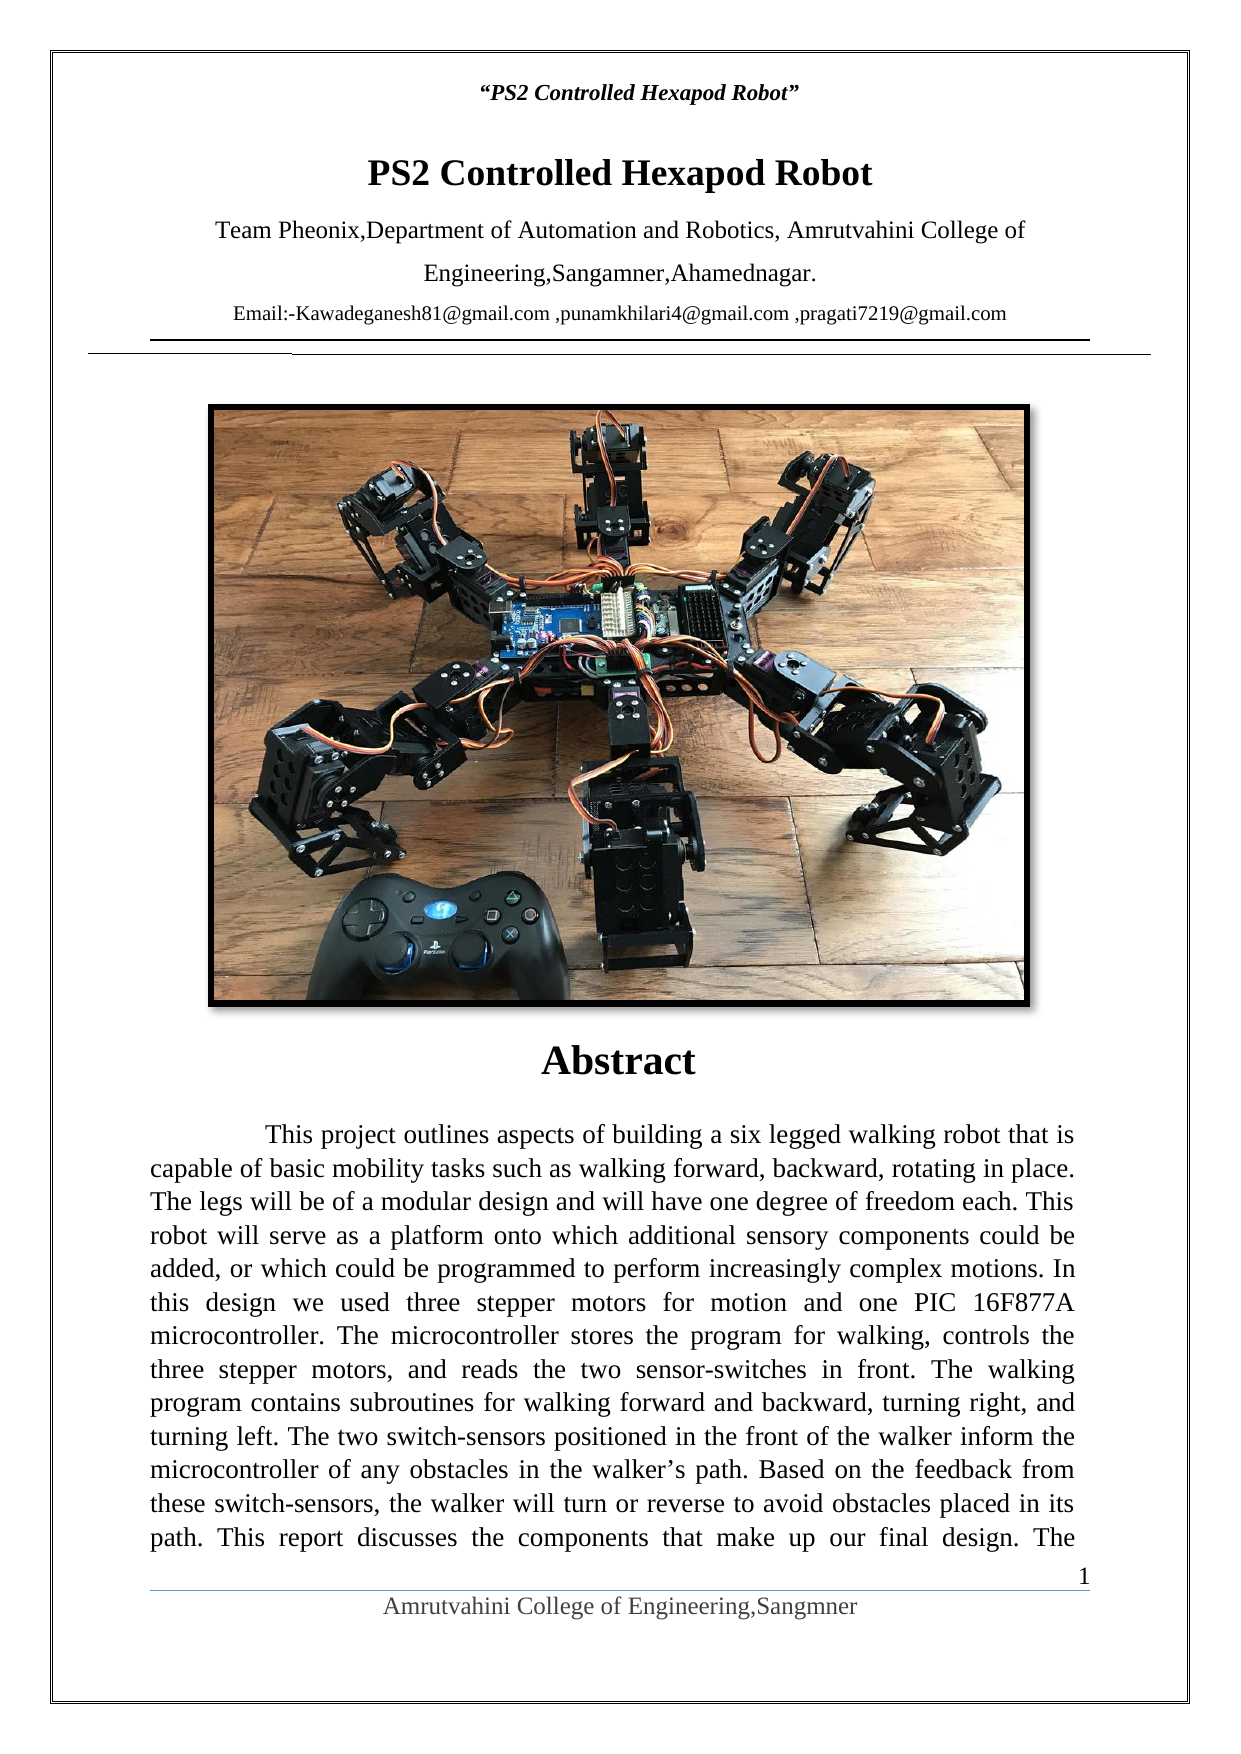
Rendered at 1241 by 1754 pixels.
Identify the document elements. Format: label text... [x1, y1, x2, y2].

text Email:-Kawadeganesh81@gmail.com ,punamkhilari4@gmail.com ,pragati7219@gmail.com [150, 301, 1090, 339]
text Team Pheonix,Department of Automation and Robotics, Amrutvahini College of Engineering,Sangamner,Ahamednagar. [150, 215, 1090, 287]
picture [214, 410, 1024, 1000]
text PS2 Controlled Hexapod Robot [150, 150, 1090, 193]
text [150, 1118, 1076, 1552]
